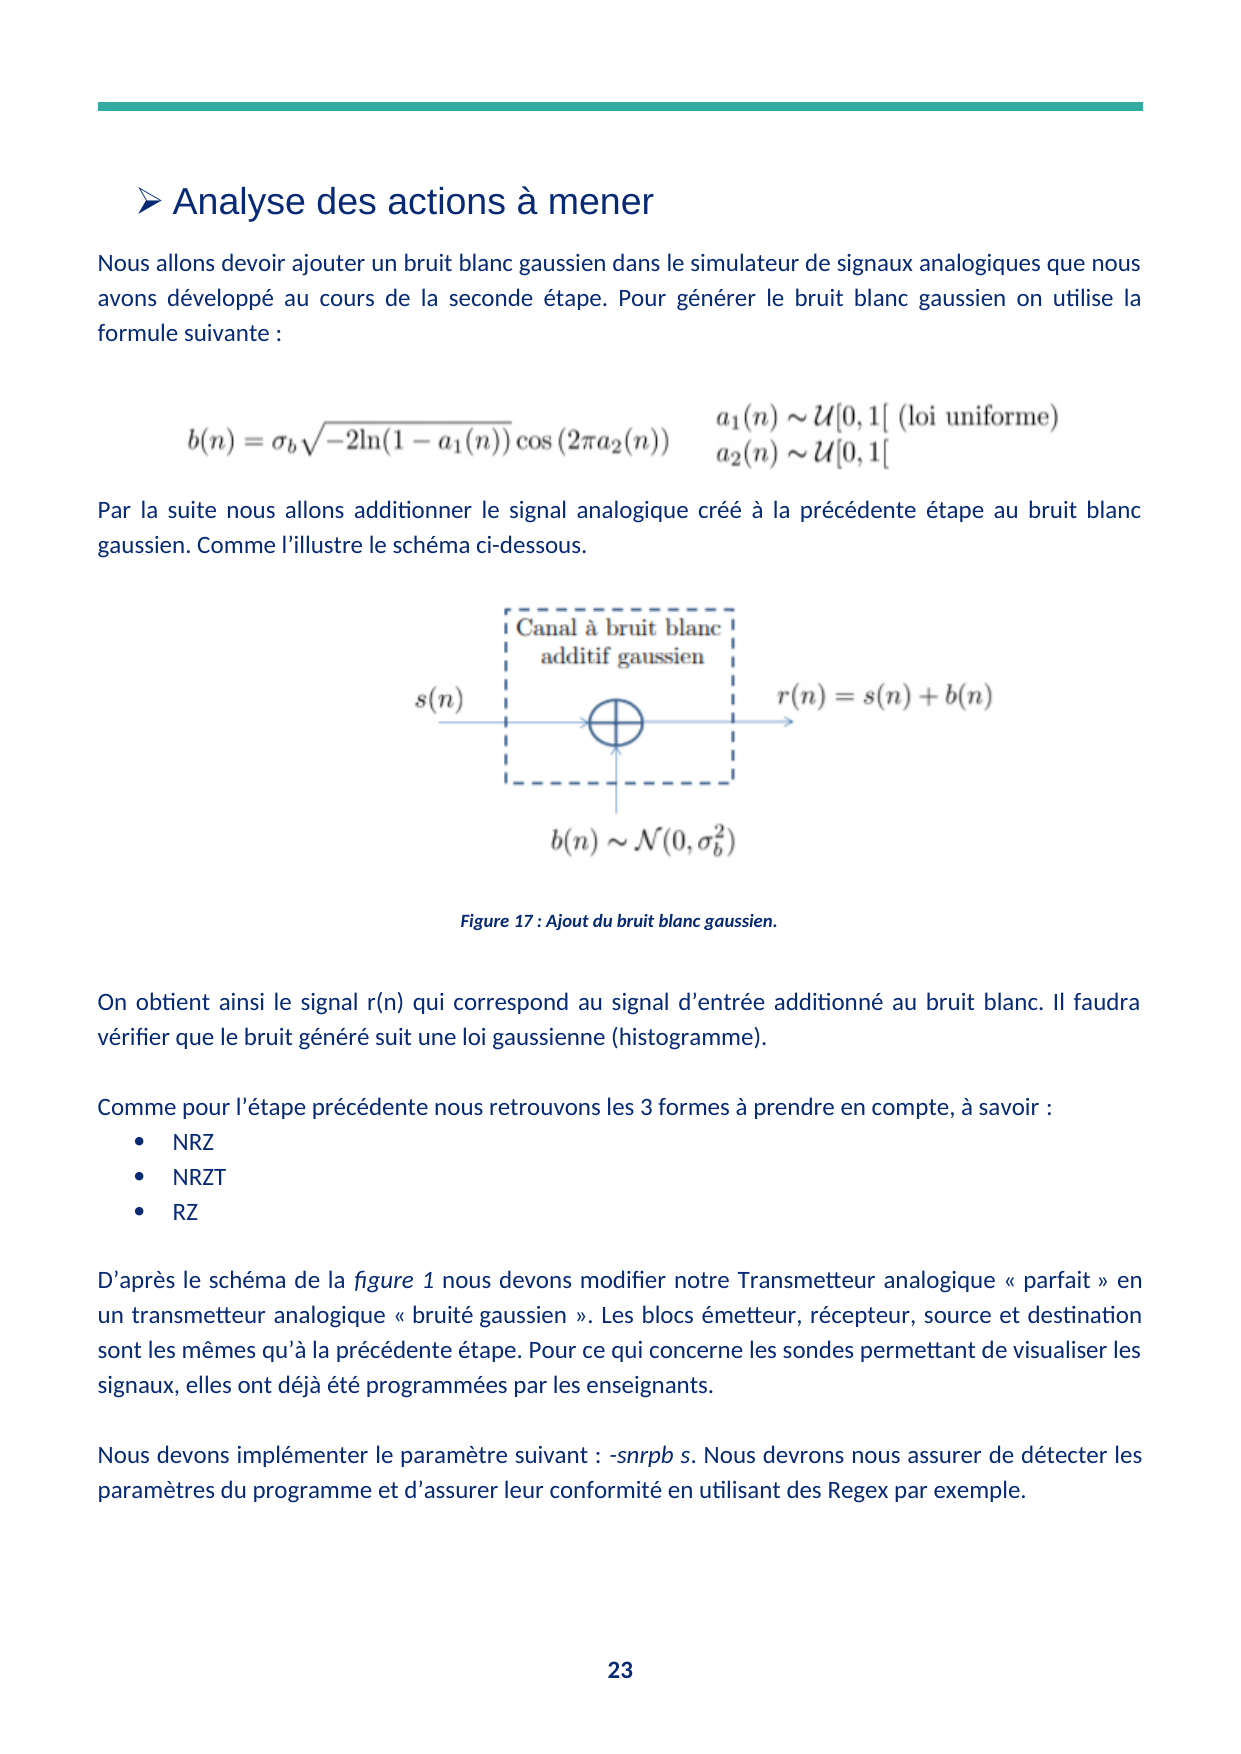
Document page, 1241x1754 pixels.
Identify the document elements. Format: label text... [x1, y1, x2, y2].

list RZ [135, 1196, 1143, 1227]
text Nous devons implémenter le paramètre suivant : -snrpb s. Nous devrons nous assurer de détecter les paramètres du programme et d’assurer leur conformité en utilisant des Regex par exemple. [97, 1439, 1143, 1505]
text On obtient ainsi le signal r(n) qui correspond au signal d’entrée additionné au bruit blanc. Il faudra vérifier que le bruit généré suit une loi gaussienne (histogramme). [97, 986, 1143, 1052]
text Comme pour l’étape précédente nous retrouvons les 3 formes à prendre en compte, à savoir : [97, 1091, 1143, 1122]
text Nous allons devoir ajouter un bruit blanc gaussien dans le simulateur de signaux analogiques que nous avons développé au cours de la seconde étape. Pour générer le bruit blanc gaussien on utilise la formule suivante : [97, 247, 1143, 348]
subtitle Analyse des actions à mener [135, 179, 1143, 222]
picture [395, 601, 1013, 866]
text D’après le schéma de la figure 1 nous devons modifier notre Transmetteur analogique « parfait » en un transmetteur analogique « bruité gaussien ». Les blocs émetteur, récepteur, source et destination sont les mêmes qu’à la précédente étape. Pour ce qui concerne les sondes permettant de visualiser les signaux, elles ont déjà été programmées par les enseignants. [97, 1264, 1143, 1400]
picture [146, 385, 1094, 490]
list NRZ [135, 1126, 1143, 1157]
text Figure 17 : Ajout du bruit blanc gaussien. [97, 909, 1143, 932]
text Par la suite nous allons additionner le signal analogique créé à la précédente étape au bruit blanc gaussien. Comme l’illustre le schéma ci-dessous. [97, 494, 1143, 560]
list NRZT [135, 1161, 1143, 1192]
